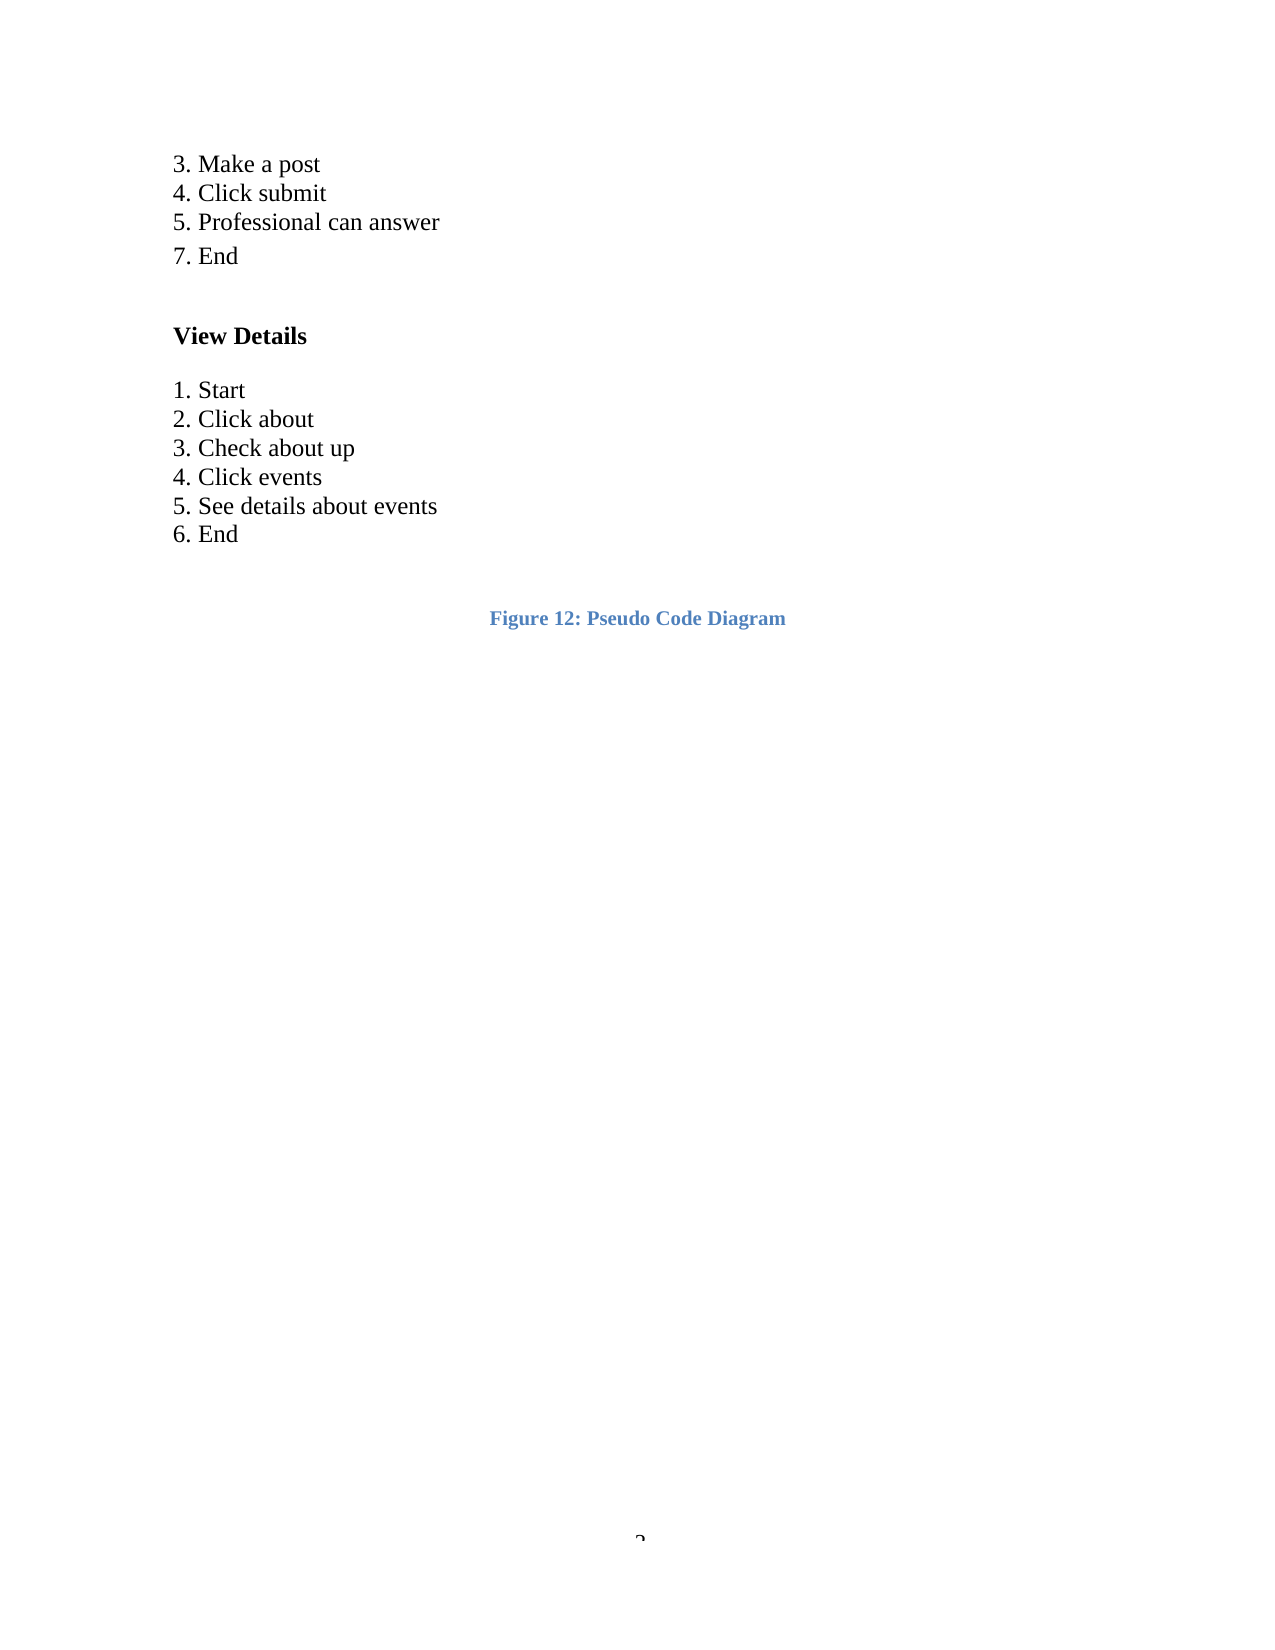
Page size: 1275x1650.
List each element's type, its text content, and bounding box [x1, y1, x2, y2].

text Figure 12: Pseudo Code Diagram [445, 605, 830, 629]
list End [173, 519, 1206, 548]
list Click about [173, 404, 1206, 433]
list Start [173, 376, 1206, 404]
list Make a post [173, 150, 1206, 179]
list Click submit [173, 179, 1206, 207]
list Click events [173, 462, 1206, 491]
text View Details [173, 321, 1206, 350]
text 7. End [173, 241, 1206, 270]
list See details about events [173, 491, 1206, 519]
list Professional can answer [173, 207, 1206, 236]
list Check about up [173, 433, 1206, 462]
